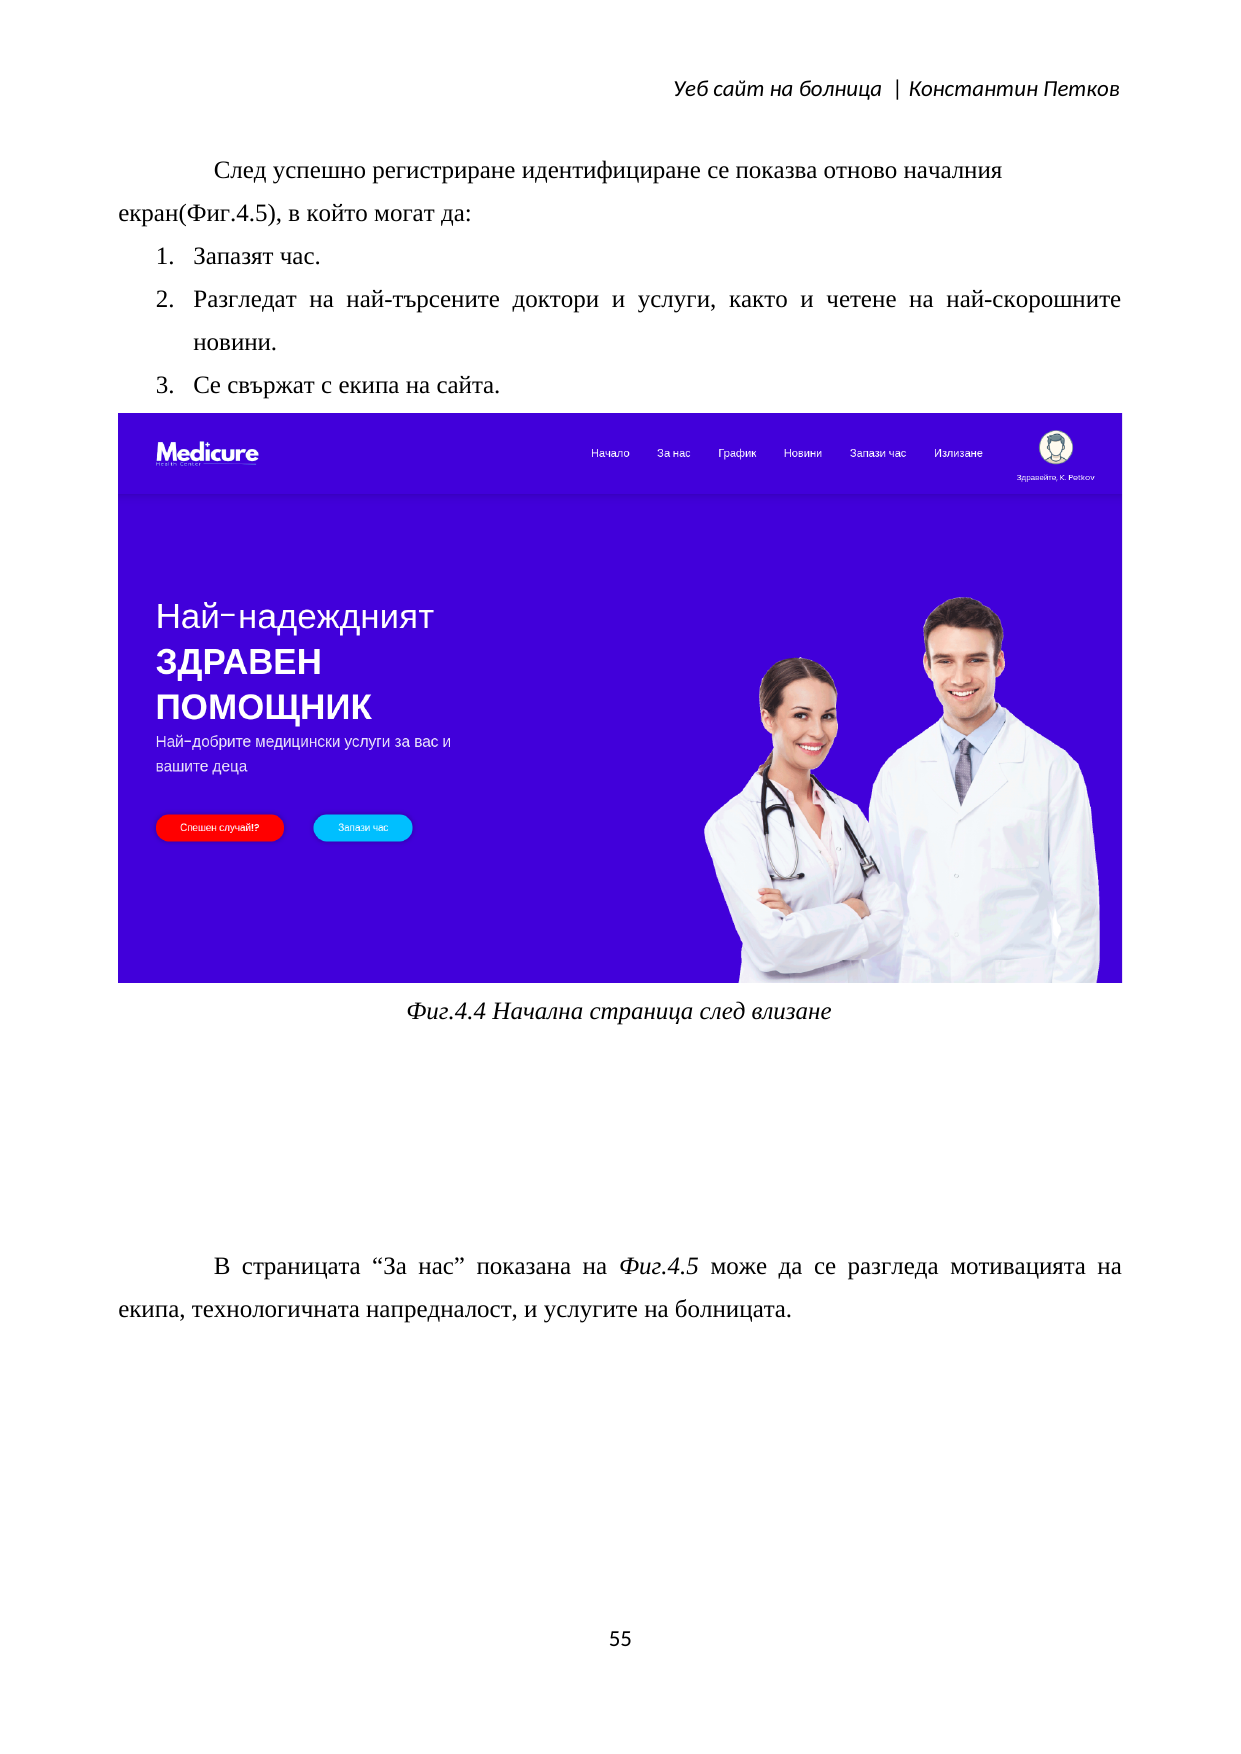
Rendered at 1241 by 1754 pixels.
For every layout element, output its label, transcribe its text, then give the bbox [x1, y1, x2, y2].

picture [118, 413, 1123, 983]
text В страницата “За нас” показана на Фиг.4.5 може да се разгледа мотивацията на екипа, технологичната напредналост, и услугите на болницата. [118, 1251, 1122, 1323]
list Разгледат на най-търсените доктори и услуги, както и четене на най-скорошните новини. [156, 284, 1122, 356]
list Се свържат с екипа на сайта. [156, 371, 1122, 399]
list Запазят час. [156, 241, 1122, 270]
text екран(Фиг.4.5), в който могат да: [118, 198, 1122, 227]
text След успешно регистриране идентифициране се показва отново началния [118, 155, 1122, 184]
text Фиг.4.4 Начална страница след влизане [118, 996, 1122, 1025]
